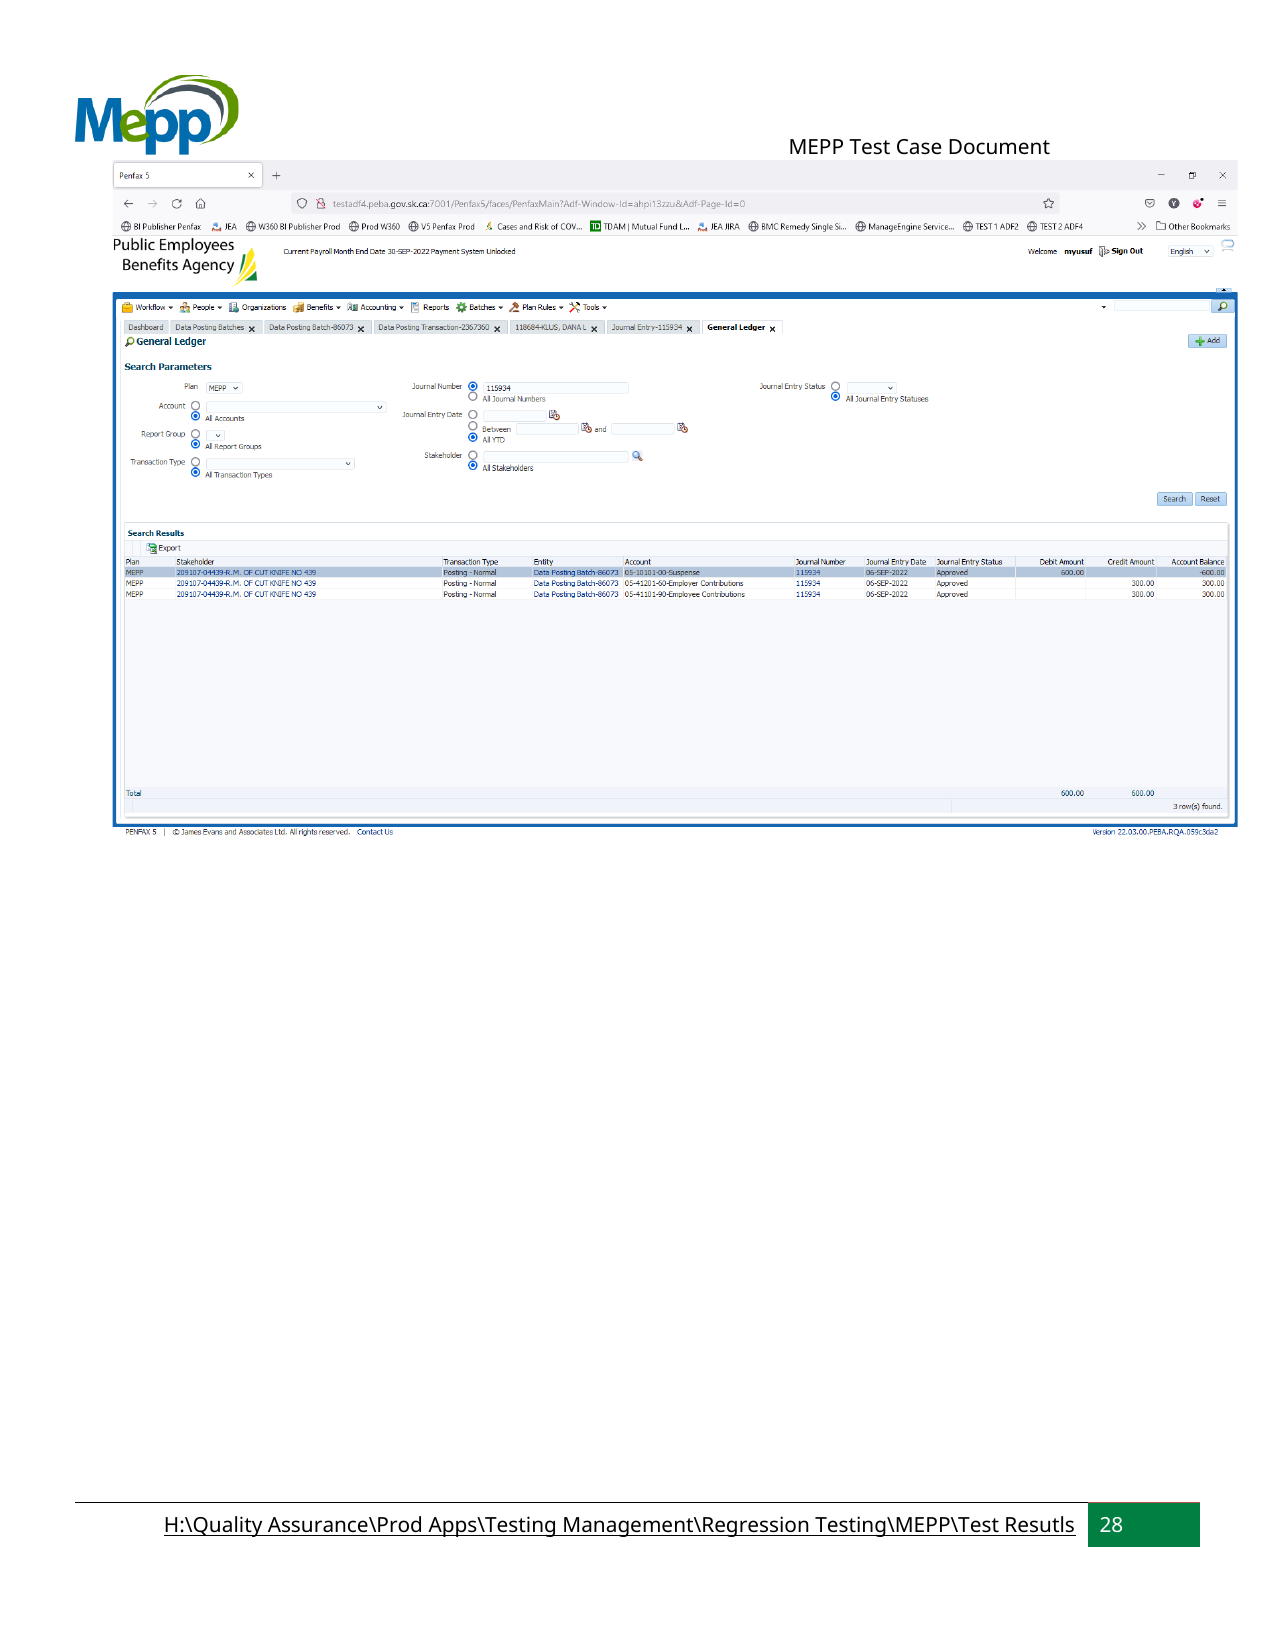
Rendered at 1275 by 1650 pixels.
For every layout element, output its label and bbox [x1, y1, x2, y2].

picture [75, 75, 239, 155]
picture [112, 160, 1238, 837]
